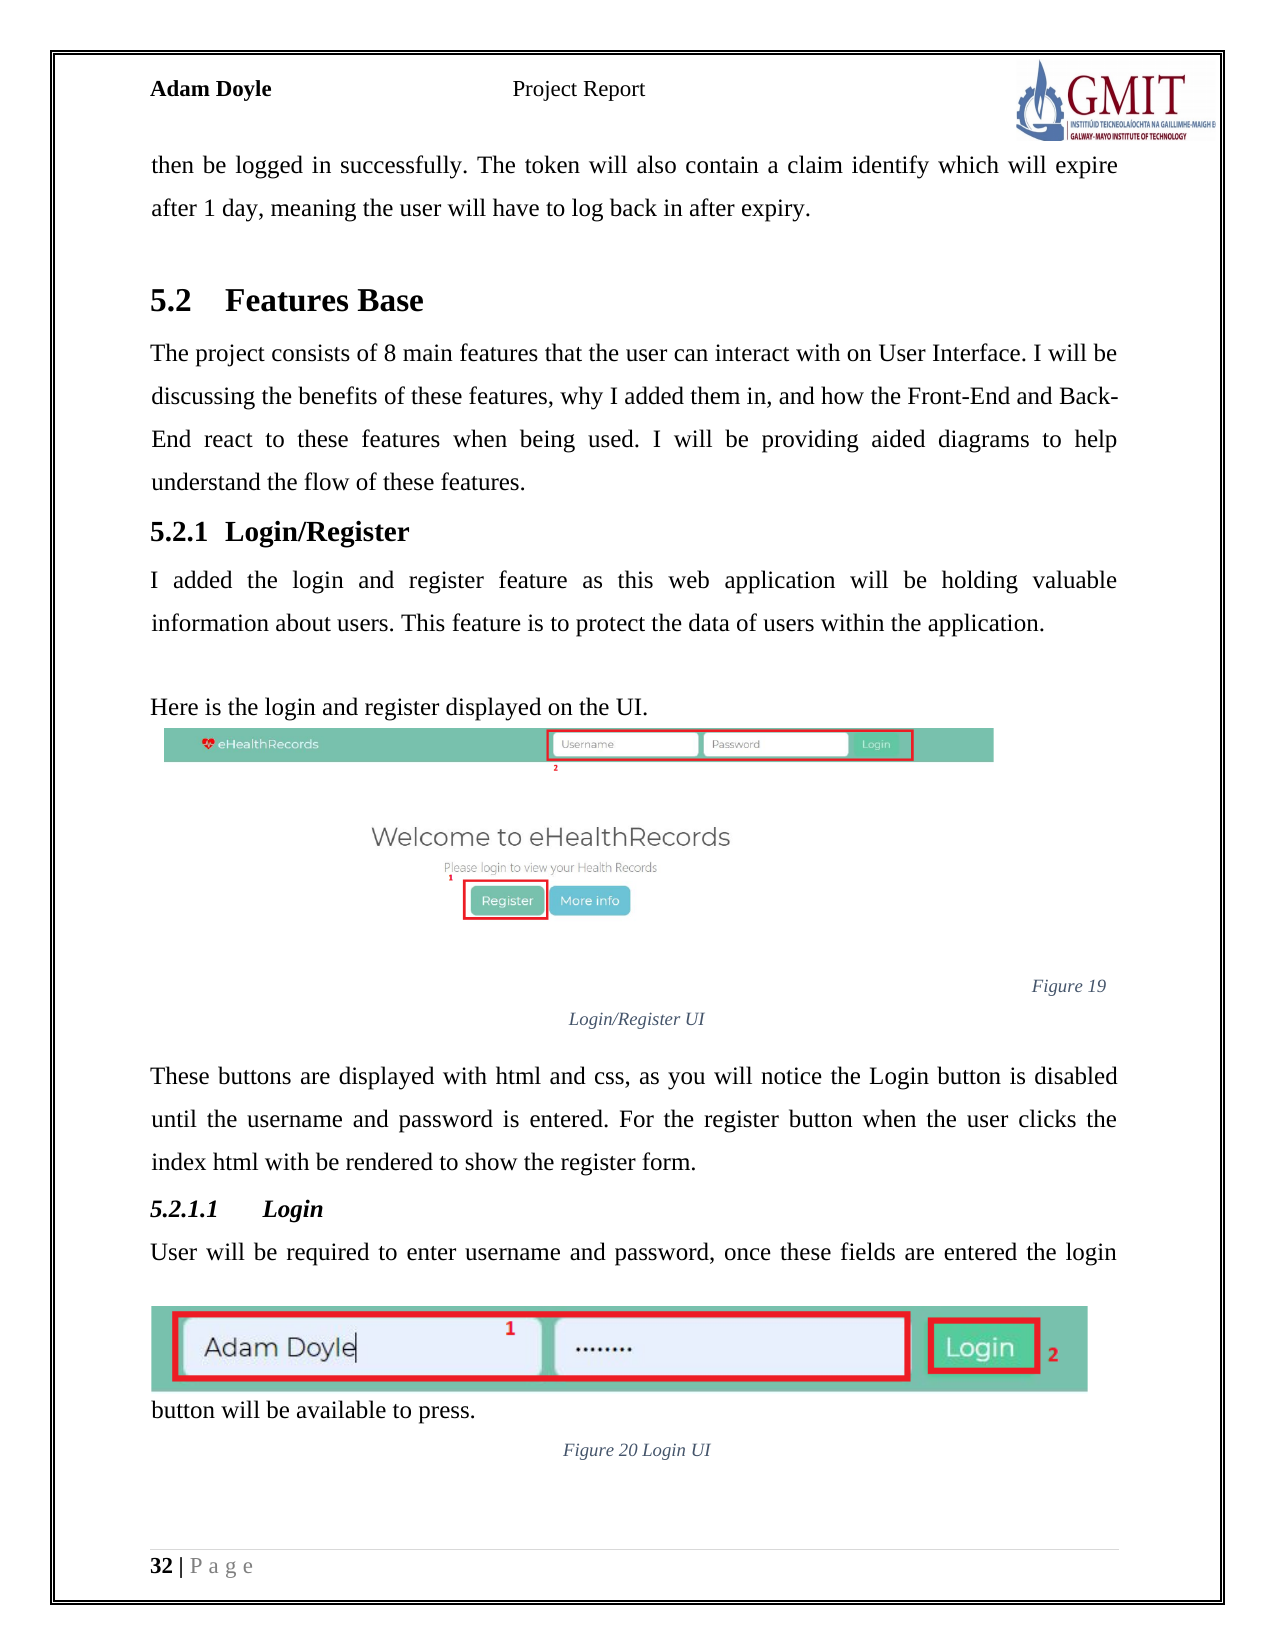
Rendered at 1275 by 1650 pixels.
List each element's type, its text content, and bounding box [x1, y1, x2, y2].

text The project consists of 8 main features that the user can interact with on User Interface. I will be discussing the benefits of these features, why I added them in, and how the Front-End and Back-End react to these features when being used. I will be providing aided diagrams to help understand the flow of these features. [150, 338, 1119, 496]
text Figure 20 Login UI [150, 1439, 1125, 1461]
subtitle Login [150, 1194, 1119, 1223]
picture [150, 1306, 1087, 1393]
text Here is the login and register displayed on the UI. [150, 692, 1119, 720]
subtitle Login/Register [150, 514, 1119, 548]
subtitle Features Base [150, 280, 1119, 319]
text These buttons are displayed with html and css, as you will notice the Login button is disabled until the username and password is entered. For the register button when the user clicks the index html with be rendered to show the register form. [150, 1061, 1119, 1176]
picture [162, 728, 993, 994]
text I added the login and register feature as this web application will be holding valuable information about users. This feature is to protect the data of users within the application. [150, 565, 1119, 637]
text Figure 19 Login/Register UI [150, 975, 1125, 1029]
picture [1015, 59, 1216, 141]
